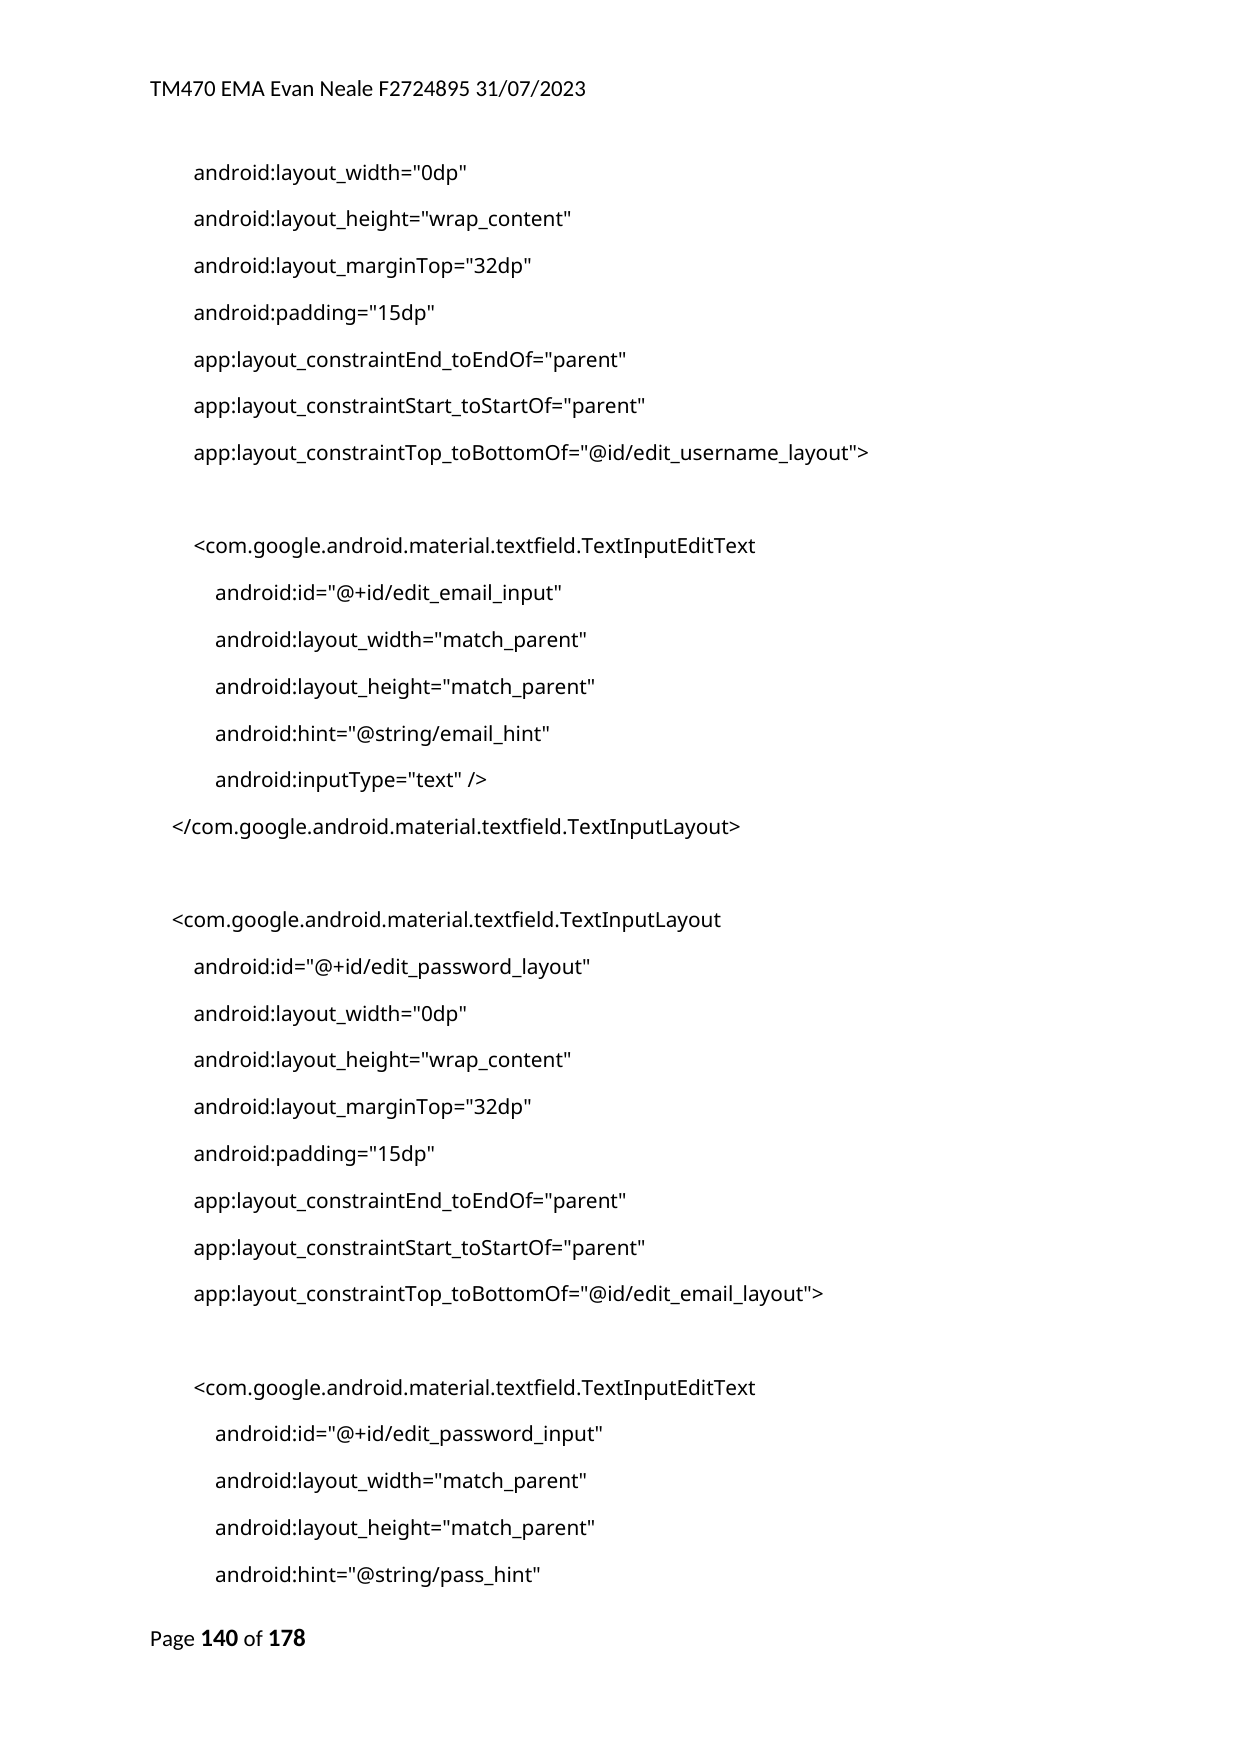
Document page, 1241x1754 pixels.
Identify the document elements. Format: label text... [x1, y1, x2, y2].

text android:layout_width="0dp" [150, 158, 1090, 186]
text app:layout_constraintStart_toStartOf="parent" [150, 392, 1090, 420]
text app:layout_constraintEnd_toEndOf="parent" [150, 1186, 1090, 1214]
text android:layout_height="match_parent" [150, 672, 1090, 700]
text android:inputType="text" /> [150, 765, 1090, 794]
text android:padding="15dp" [150, 298, 1090, 327]
text android:layout_width="0dp" [150, 999, 1090, 1027]
text android:id="@+id/edit_password_input" [150, 1419, 1090, 1448]
text <com.google.android.material.textfield.TextInputEditText [150, 532, 1090, 560]
text </com.google.android.material.textfield.TextInputLayout> [150, 812, 1090, 841]
text android:layout_height="wrap_content" [150, 204, 1090, 233]
text android:hint="@string/pass_hint" [150, 1560, 1090, 1588]
text <com.google.android.material.textfield.TextInputEditText [150, 1373, 1090, 1401]
text android:id="@+id/edit_password_layout" [150, 952, 1090, 981]
text android:layout_marginTop="32dp" [150, 251, 1090, 280]
text android:layout_marginTop="32dp" [150, 1092, 1090, 1121]
text android:layout_width="match_parent" [150, 1466, 1090, 1494]
text app:layout_constraintStart_toStartOf="parent" [150, 1233, 1090, 1261]
text android:layout_height="wrap_content" [150, 1046, 1090, 1074]
text android:hint="@string/email_hint" [150, 719, 1090, 747]
text app:layout_constraintTop_toBottomOf="@id/edit_username_layout"> [150, 438, 1090, 467]
text android:layout_height="match_parent" [150, 1513, 1090, 1541]
text android:layout_width="match_parent" [150, 625, 1090, 653]
text <com.google.android.material.textfield.TextInputLayout [150, 905, 1090, 934]
text android:id="@+id/edit_email_input" [150, 578, 1090, 607]
text app:layout_constraintEnd_toEndOf="parent" [150, 345, 1090, 373]
text app:layout_constraintTop_toBottomOf="@id/edit_email_layout"> [150, 1279, 1090, 1308]
text android:padding="15dp" [150, 1139, 1090, 1168]
